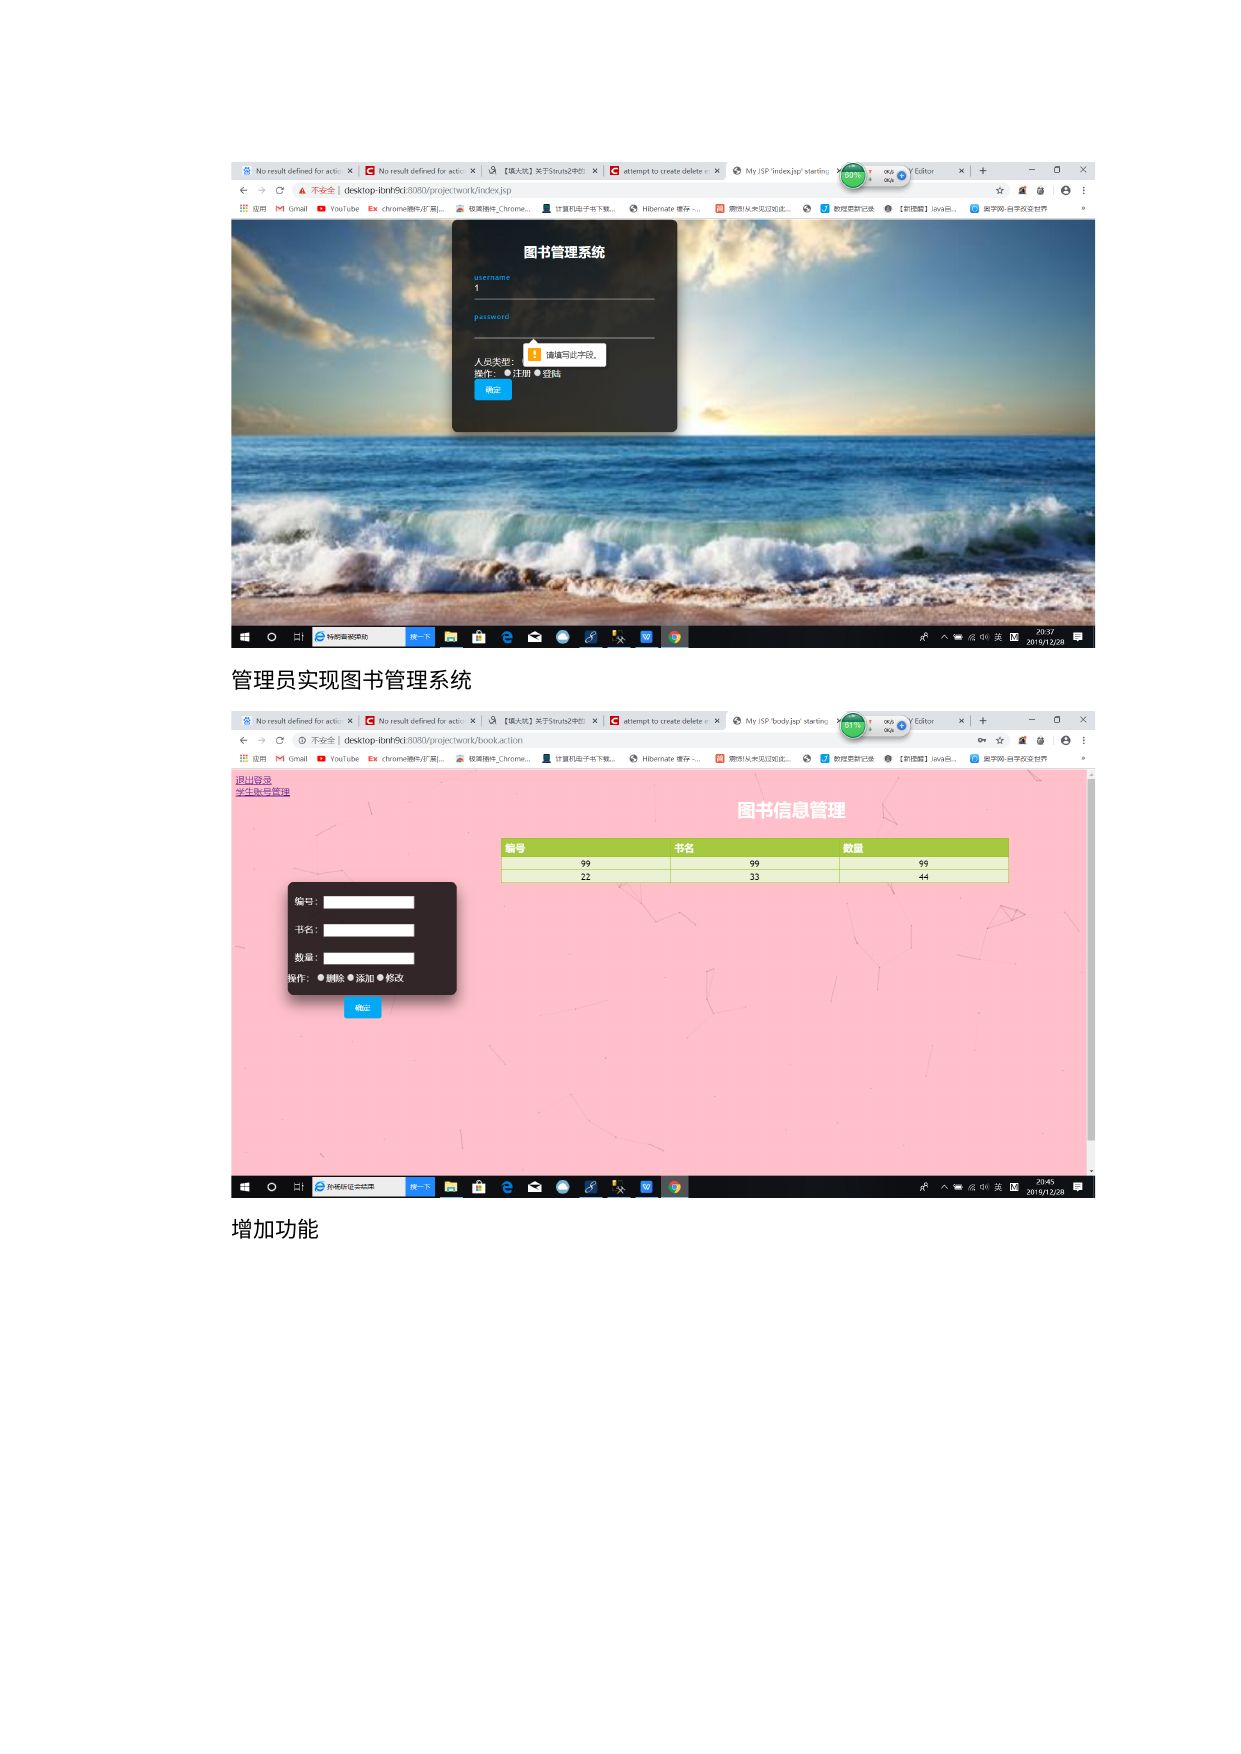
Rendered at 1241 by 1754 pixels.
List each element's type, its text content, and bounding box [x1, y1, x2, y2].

picture [231, 162, 1096, 648]
text 增加功能 [187, 1212, 1053, 1244]
picture [231, 711, 1096, 1198]
text 管理员实现图书管理系统 [187, 663, 1053, 695]
